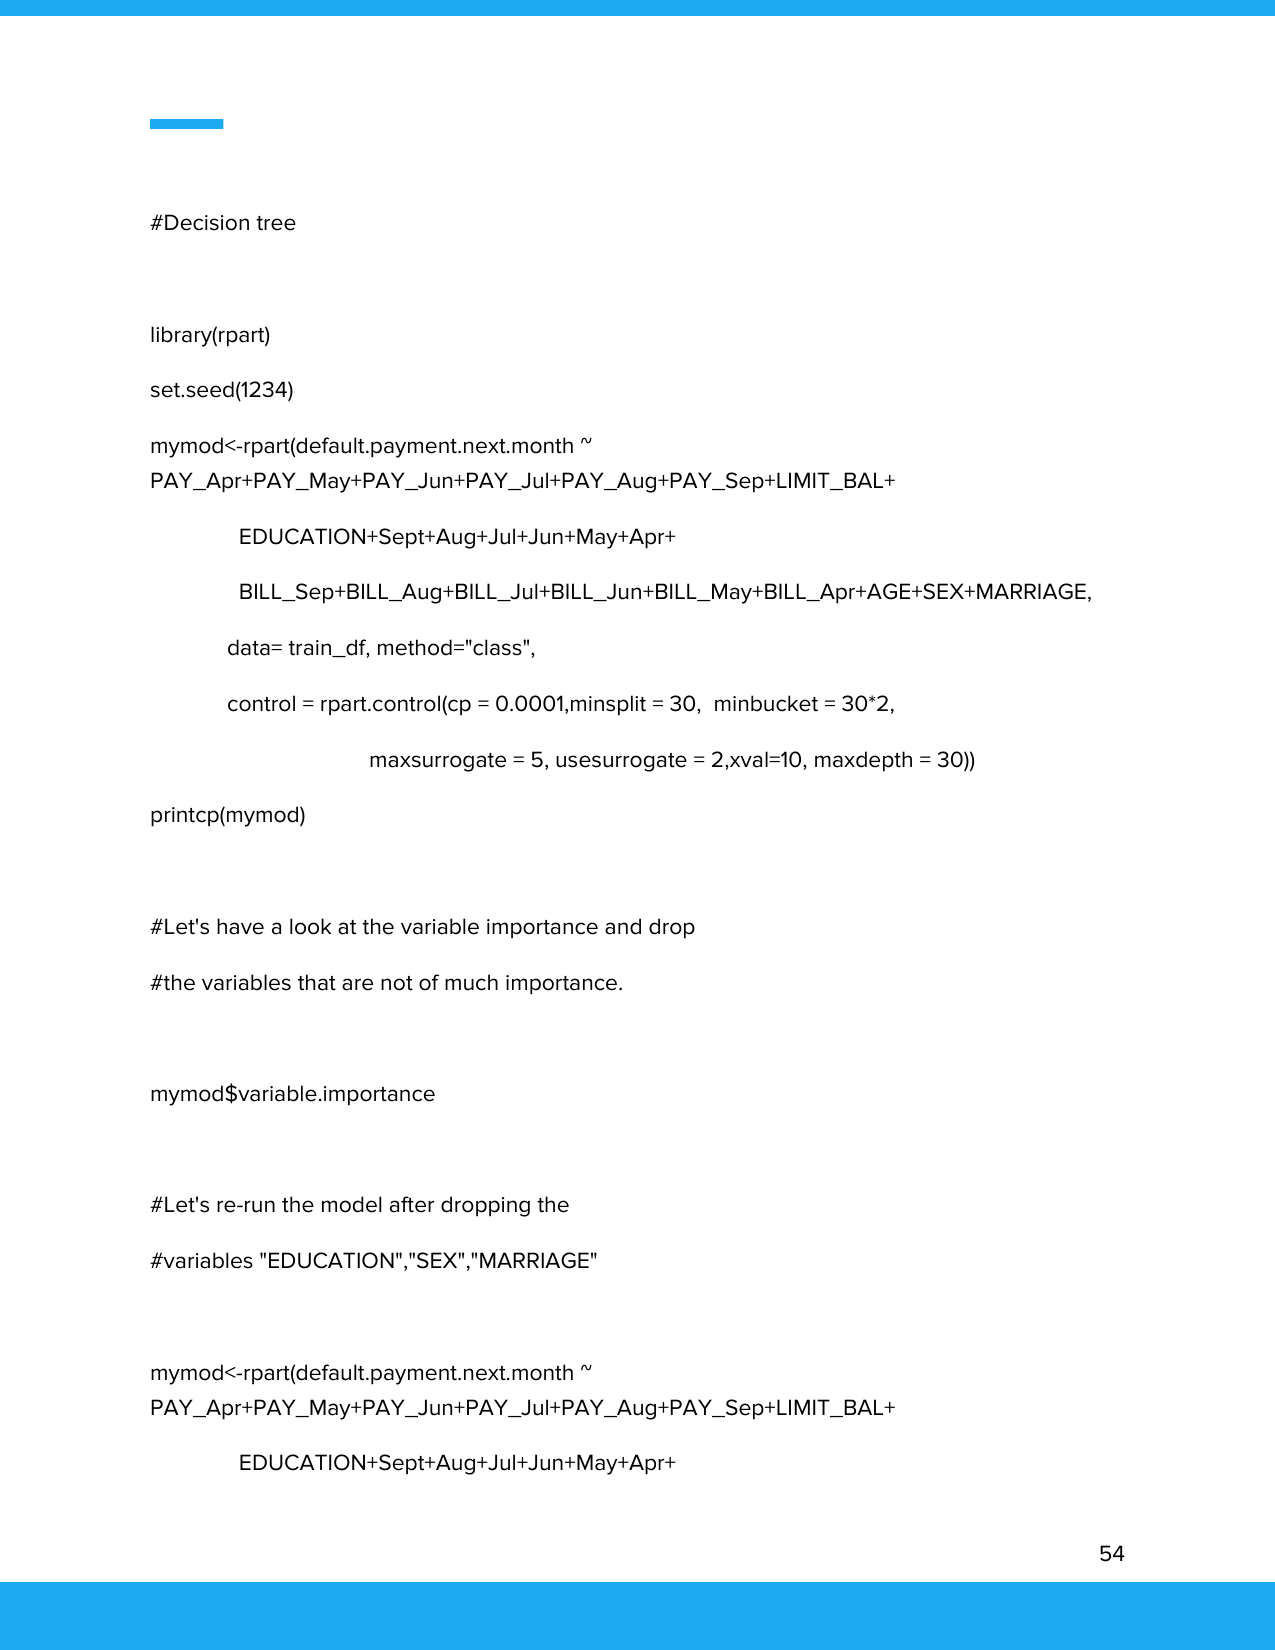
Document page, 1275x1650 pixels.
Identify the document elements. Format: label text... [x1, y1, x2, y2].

text EDUCATION+Sept+Aug+Jul+Jun+May+Apr+ [150, 523, 1125, 551]
text mymod<-rpart(default.payment.next.month ~ PAY_Apr+PAY_May+PAY_Jun+PAY_Jul+PAY_Aug+PAY_Sep+LIMIT_BAL+ [150, 432, 1125, 495]
text mymod<-rpart(default.payment.next.month ~ PAY_Apr+PAY_May+PAY_Jun+PAY_Jul+PAY_Aug+PAY_Sep+LIMIT_BAL+ [150, 1359, 1125, 1422]
text control = rpart.control(cp = 0.0001,minsplit = 30, minbucket = 30*2, [150, 690, 1125, 718]
text BILL_Sep+BILL_Aug+BILL_Jul+BILL_Jun+BILL_May+BILL_Apr+AGE+SEX+MARRIAGE, [150, 579, 1125, 607]
text mymod$variable.importance [150, 1080, 1125, 1108]
text set.seed(1234) [150, 377, 1125, 404]
text data= train_df, method="class", [150, 634, 1125, 662]
text maxsurrogate = 5, usesurrogate = 2,xval=10, maxdepth = 30)) [150, 746, 1125, 774]
text #Decision tree [150, 209, 1125, 237]
text printcp(mymod) [150, 802, 1125, 829]
text EDUCATION+Sept+Aug+Jul+Jun+May+Apr+ [150, 1449, 1125, 1477]
text #Let's re-run the model after dropping the [150, 1192, 1125, 1220]
picture [150, 119, 224, 129]
picture [0, 1582, 1275, 1650]
text #Let's have a look at the variable importance and drop [150, 913, 1125, 941]
text library(rpart) [150, 321, 1125, 349]
text #the variables that are not of much importance. [150, 969, 1125, 997]
text #variables "EDUCATION","SEX","MARRIAGE" [150, 1247, 1125, 1275]
picture [0, 0, 1275, 16]
